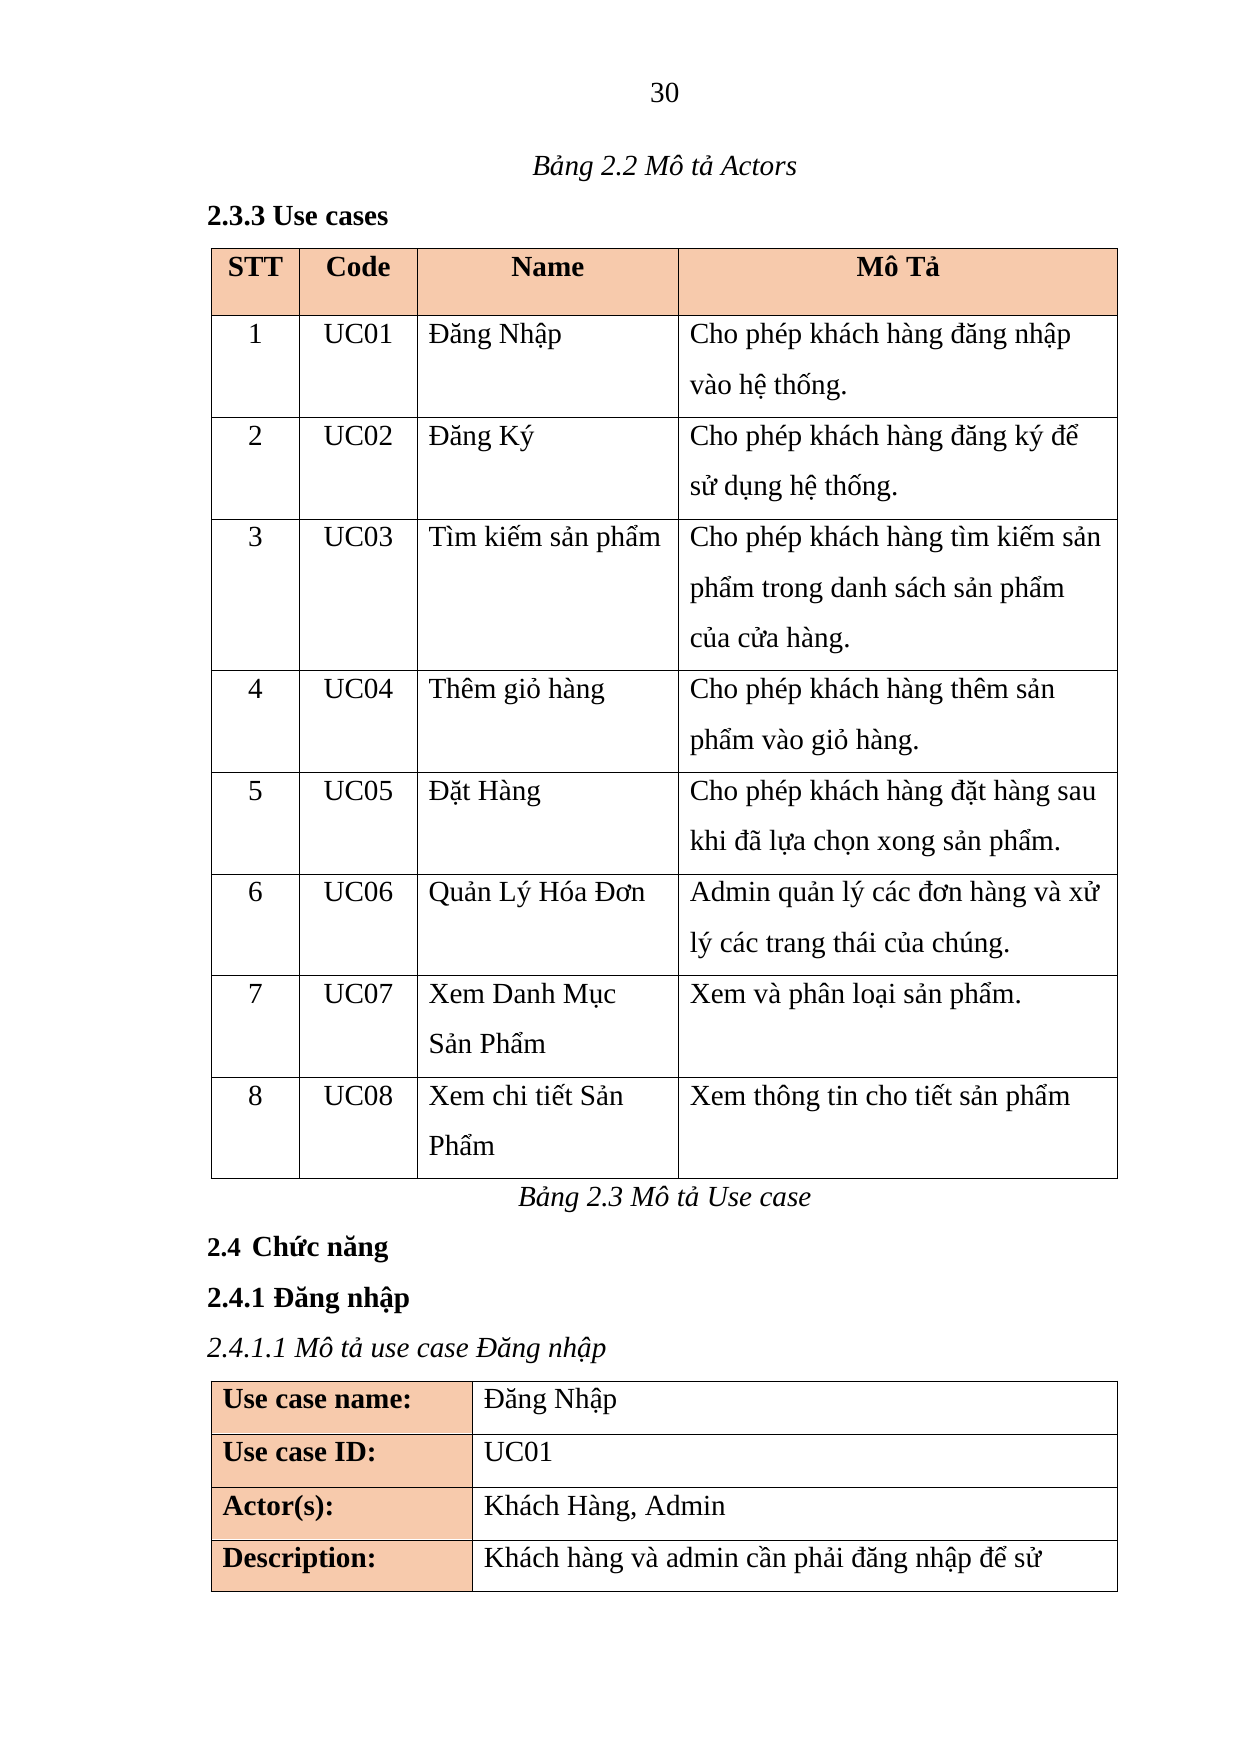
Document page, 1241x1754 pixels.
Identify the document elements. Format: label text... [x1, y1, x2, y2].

table_cell UC05 [300, 773, 417, 873]
table_header Code [300, 249, 417, 315]
table_cell 1 [212, 316, 299, 417]
table_cell Khách Hàng, Admin [473, 1488, 1117, 1539]
table_cell UC04 [300, 671, 417, 772]
table_cell Cho phép khách hàng thêm sản phẩm vào giỏ hàng. [679, 671, 1117, 772]
subtitle 2.3.3 Use cases [207, 198, 1122, 232]
table_header Đăng Nhập [473, 1382, 1117, 1433]
table_cell Đăng Ký [418, 418, 678, 518]
table_cell Admin quản lý các đơn hàng và xử lý các trang thái của chúng. [679, 875, 1117, 975]
table_cell Cho phép khách hàng đặt hàng sau khi đã lựa chọn xong sản phẩm. [679, 773, 1117, 873]
table_cell UC02 [300, 418, 417, 518]
subtitle 2.4.1.1 Mô tả use case Đăng nhập [207, 1330, 1122, 1364]
table_cell 3 [212, 520, 299, 670]
table_cell Cho phép khách hàng đăng nhập vào hệ thống. [679, 316, 1117, 417]
text Bảng 2.2 Mô tả Actors [207, 148, 1122, 181]
table_cell Đặt Hàng [418, 773, 678, 873]
table_cell Description: [212, 1541, 472, 1591]
table_cell UC07 [300, 976, 417, 1077]
table_cell Cho phép khách hàng đăng ký để sử dụng hệ thống. [679, 418, 1117, 518]
table_cell 5 [212, 773, 299, 873]
subtitle Đăng nhập [207, 1280, 1122, 1313]
table_cell Actor(s): [212, 1488, 472, 1539]
table_cell Xem Danh Mục Sản Phẩm [418, 976, 678, 1077]
table_cell 6 [212, 875, 299, 975]
table_cell Tìm kiếm sản phẩm [418, 520, 678, 670]
subtitle Chức năng [207, 1229, 1122, 1263]
table_cell UC01 [473, 1435, 1117, 1487]
table_cell UC01 [300, 316, 417, 417]
table_cell Xem thông tin cho tiết sản phẩm [679, 1078, 1117, 1178]
table_cell Đăng Nhập [418, 316, 678, 417]
text Bảng 2.3 Mô tả Use case [207, 1179, 1122, 1213]
table_cell 7 [212, 976, 299, 1077]
table_cell Cho phép khách hàng tìm kiếm sản phẩm trong danh sách sản phẩm của cửa hàng. [679, 520, 1117, 670]
table_cell UC06 [300, 875, 417, 975]
table_cell Xem chi tiết Sản Phẩm [418, 1078, 678, 1178]
table_cell Quản Lý Hóa Đơn [418, 875, 678, 975]
table_header Name [418, 249, 678, 315]
table_cell 8 [212, 1078, 299, 1178]
table_cell 2 [212, 418, 299, 518]
table_header Mô Tả [679, 249, 1117, 315]
table_cell Use case ID: [212, 1435, 472, 1487]
table_cell Xem và phân loại sản phẩm. [679, 976, 1117, 1077]
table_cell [473, 1541, 1117, 1591]
table_header Use case name: [212, 1382, 472, 1433]
table_cell UC03 [300, 520, 417, 670]
table_cell Thêm giỏ hàng [418, 671, 678, 772]
table_header STT [212, 249, 299, 315]
table_cell 4 [212, 671, 299, 772]
table_cell UC08 [300, 1078, 417, 1178]
